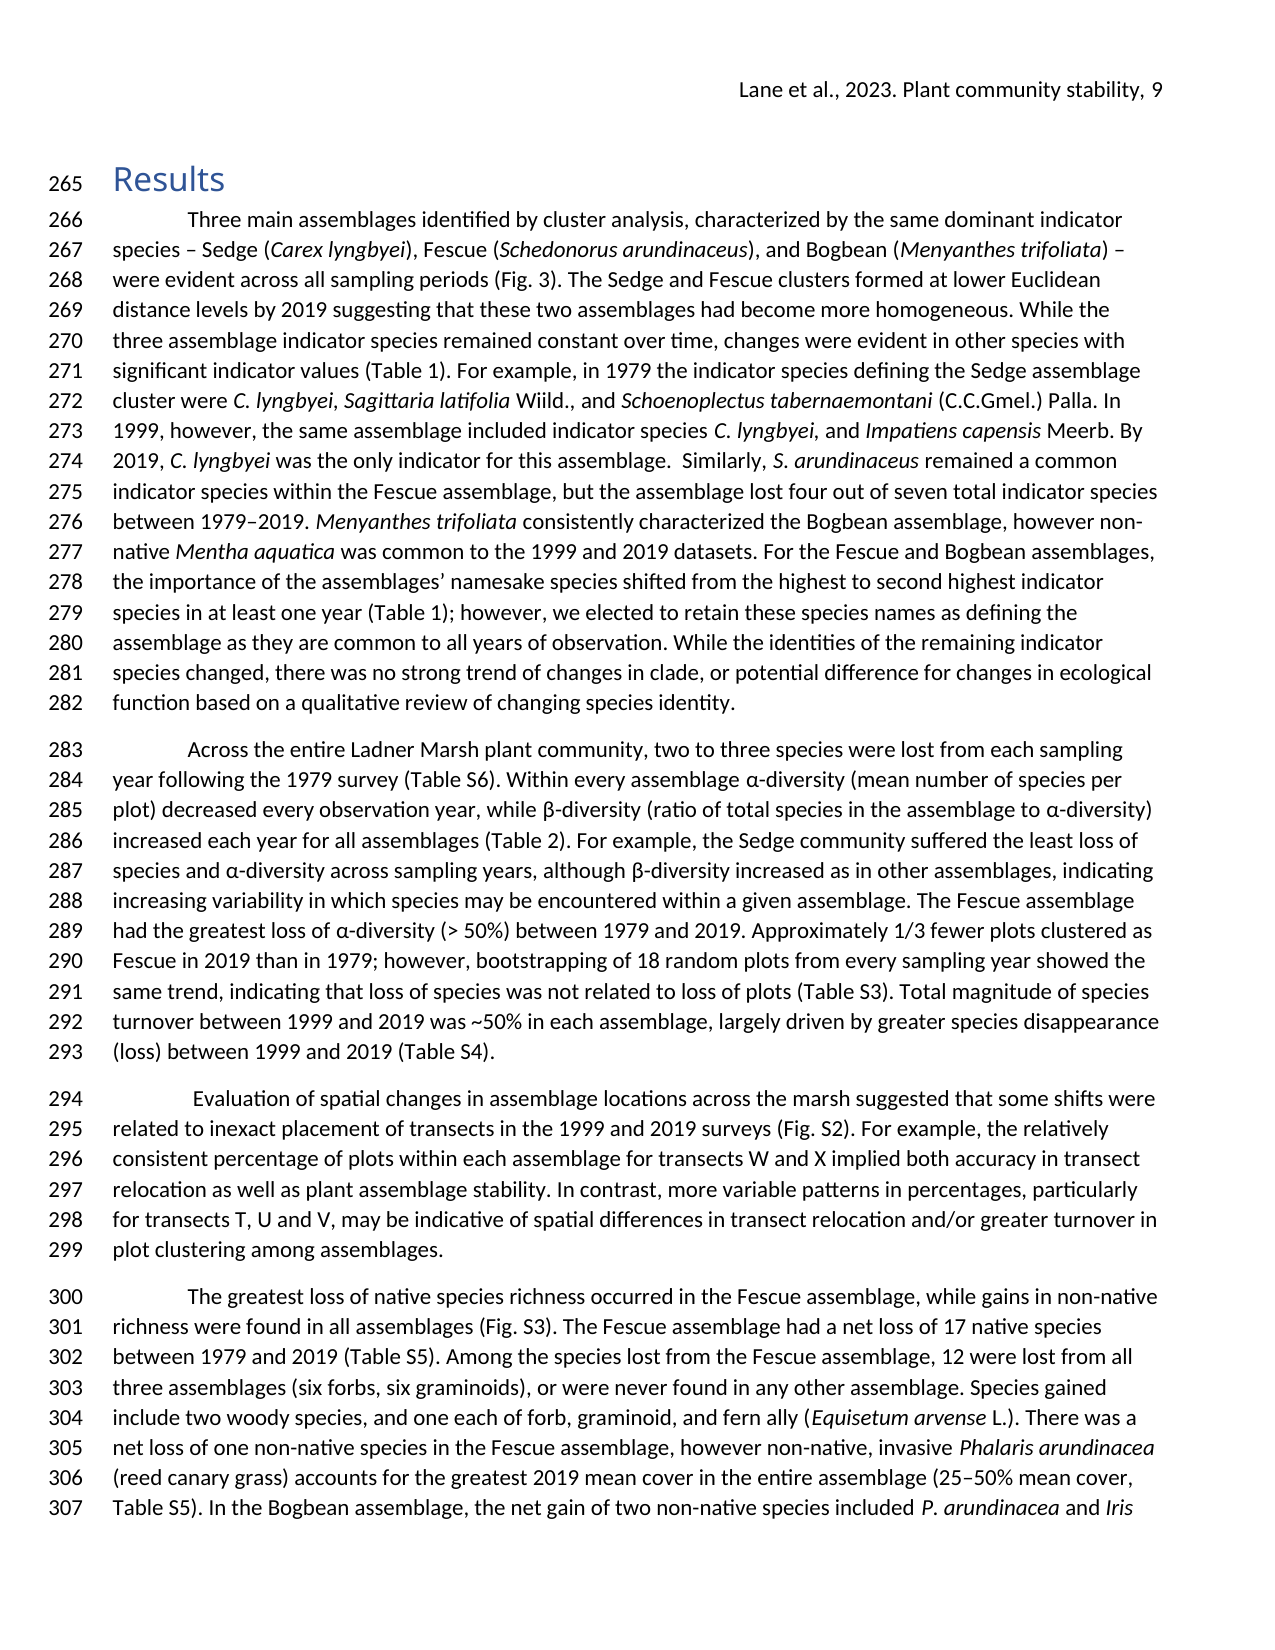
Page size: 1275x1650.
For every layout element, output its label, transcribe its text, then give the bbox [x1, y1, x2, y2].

subtitle Results [112, 156, 1162, 201]
text Three main assemblages identified by cluster analysis, characterized by the same dominant indicator species – Sedge (Carex lyngbyei), Fescue (Schedonorus arundinaceus), and Bogbean (Menyanthes trifoliata) – were evident across all sampling periods (Fig. 3). The Sedge and Fescue clusters formed at lower Euclidean distance levels by 2019 suggesting that these two assemblages had become more homogeneous. While the three assemblage indicator species remained constant over time, changes were evident in other species with significant indicator values (Table 1). For example, in 1979 the indicator species defining the Sedge assemblage cluster were C. lyngbyei, Sagittaria latifolia Wiild., and Schoenoplectus tabernaemontani (C.C.Gmel.) Palla. In 1999, however, the same assemblage included indicator species C. lyngbyei, and Impatiens capensis Meerb. By 2019, C. lyngbyei was the only indicator for this assemblage. Similarly, S. arundinaceus remained a common indicator species within the Fescue assemblage, but the assemblage lost four out of seven total indicator species between 1979–2019. Menyanthes trifoliata consistently characterized the Bogbean assemblage, however non-native Mentha aquatica was common to the 1999 and 2019 datasets. For the Fescue and Bogbean assemblages, the importance of the assemblages’ namesake species shifted from the highest to second highest indicator species in at least one year (Table 1); however, we elected to retain these species names as defining the assemblage as they are common to all years of observation. While the identities of the remaining indicator species changed, there was no strong trend of changes in clade, or potential difference for changes in ecological function based on a qualitative review of changing species identity. [112, 205, 1162, 716]
text Evaluation of spatial changes in assemblage locations across the marsh suggested that some shifts were related to inexact placement of transects in the 1999 and 2019 surveys (Fig. S2). For example, the relatively consistent percentage of plots within each assemblage for transects W and X implied both accuracy in transect relocation as well as plant assemblage stability. In contrast, more variable patterns in percentages, particularly for transects T, U and V, may be indicative of spatial differences in transect relocation and/or greater turnover in plot clustering among assemblages. [112, 1084, 1162, 1263]
text Across the entire Ladner Marsh plant community, two to three species were lost from each sampling year following the 1979 survey (Table S6). Within every assemblage α-diversity (mean number of species per plot) decreased every observation year, while β-diversity (ratio of total species in the assemblage to α-diversity) increased each year for all assemblages (Table 2). For example, the Sedge community suffered the least loss of species and α-diversity across sampling years, although β-diversity increased as in other assemblages, indicating increasing variability in which species may be encountered within a given assemblage. The Fescue assemblage had the greatest loss of α-diversity (> 50%) between 1979 and 2019. Approximately 1/3 fewer plots clustered as Fescue in 2019 than in 1979; however, bootstrapping of 18 random plots from every sampling year showed the same trend, indicating that loss of species was not related to loss of plots (Table S3). Total magnitude of species turnover between 1999 and 2019 was ~50% in each assemblage, largely driven by greater species disappearance (loss) between 1999 and 2019 (Table S4). [112, 735, 1162, 1065]
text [112, 1282, 1162, 1522]
